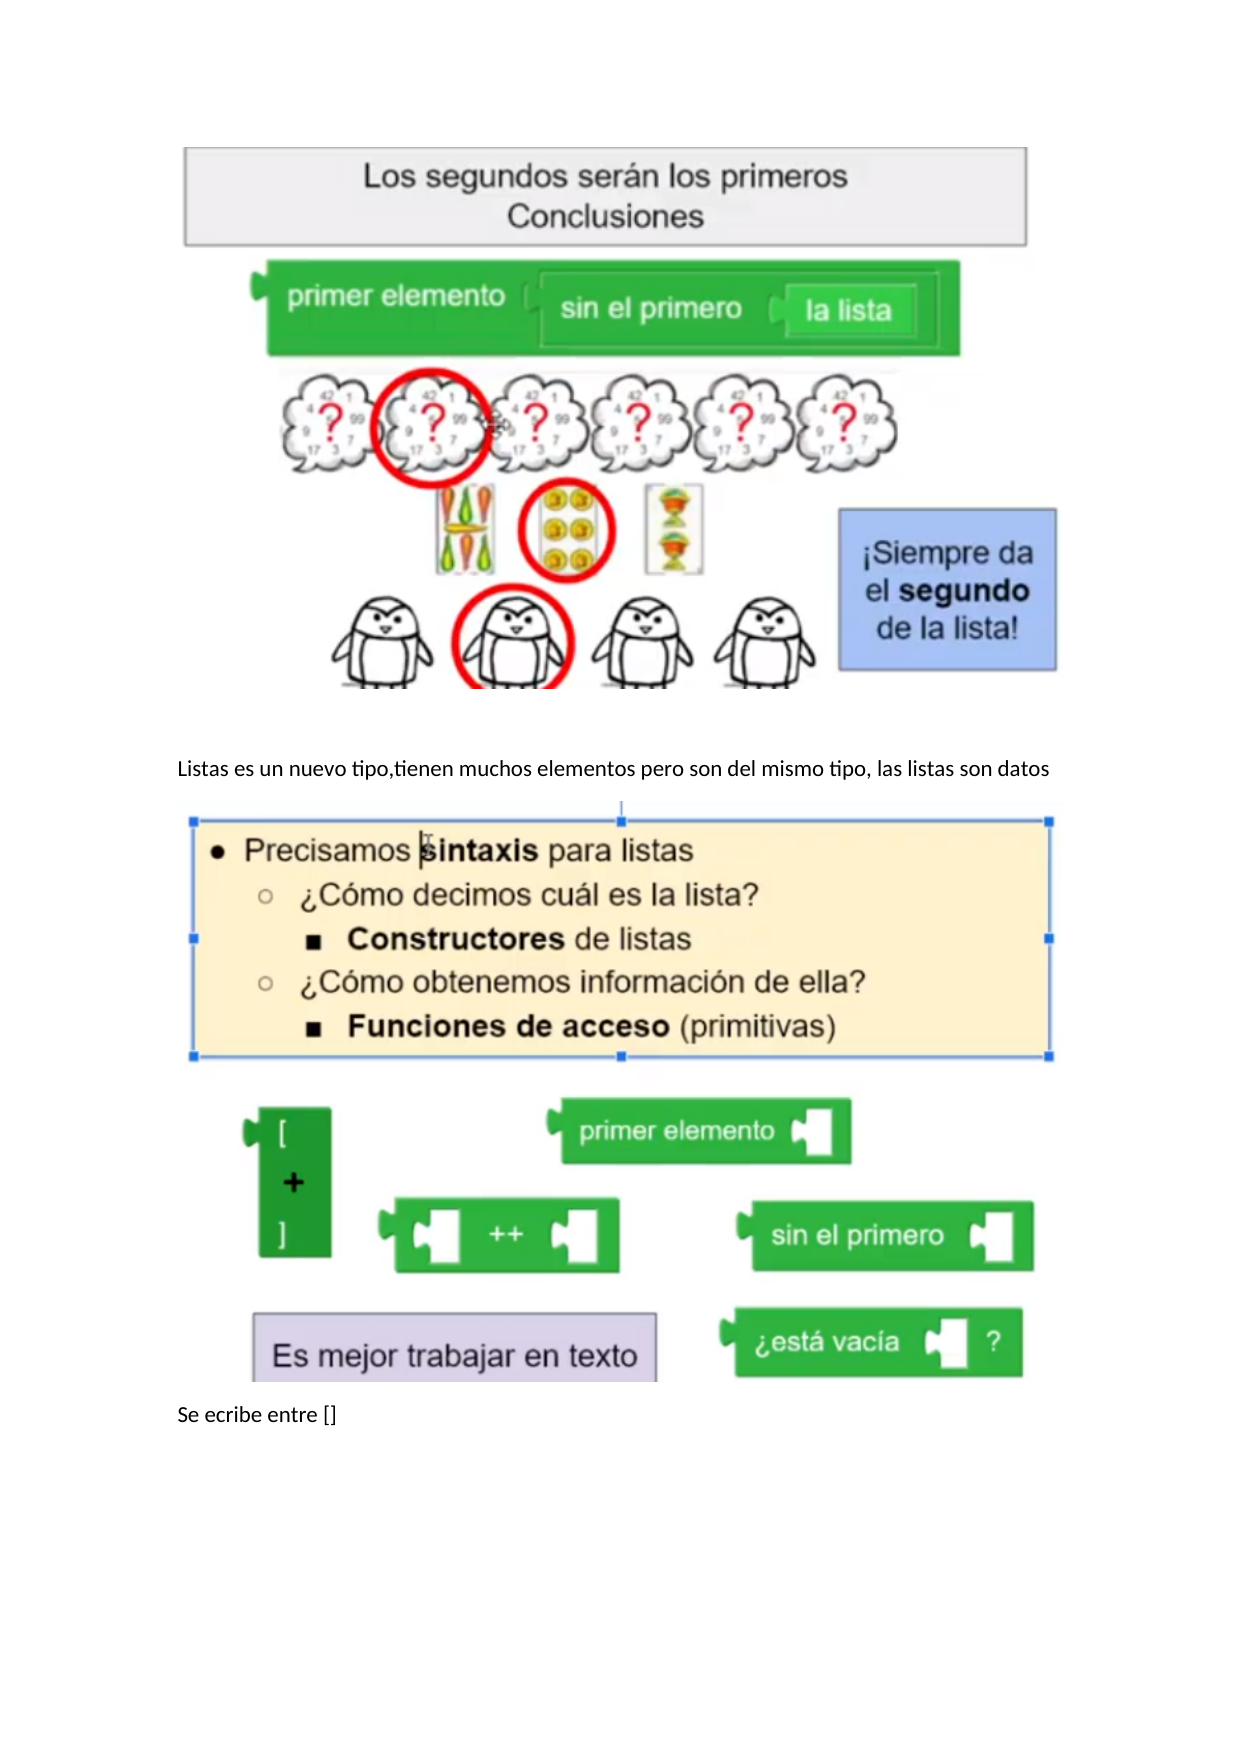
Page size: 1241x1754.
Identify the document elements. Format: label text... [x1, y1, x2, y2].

text Listas es un nuevo tipo,tienen muchos elementos pero son del mismo tipo, las listas son datos [177, 754, 1063, 782]
text Se ecribe entre [] [177, 1401, 1063, 1428]
picture [177, 147, 1063, 689]
picture [177, 801, 1063, 1382]
